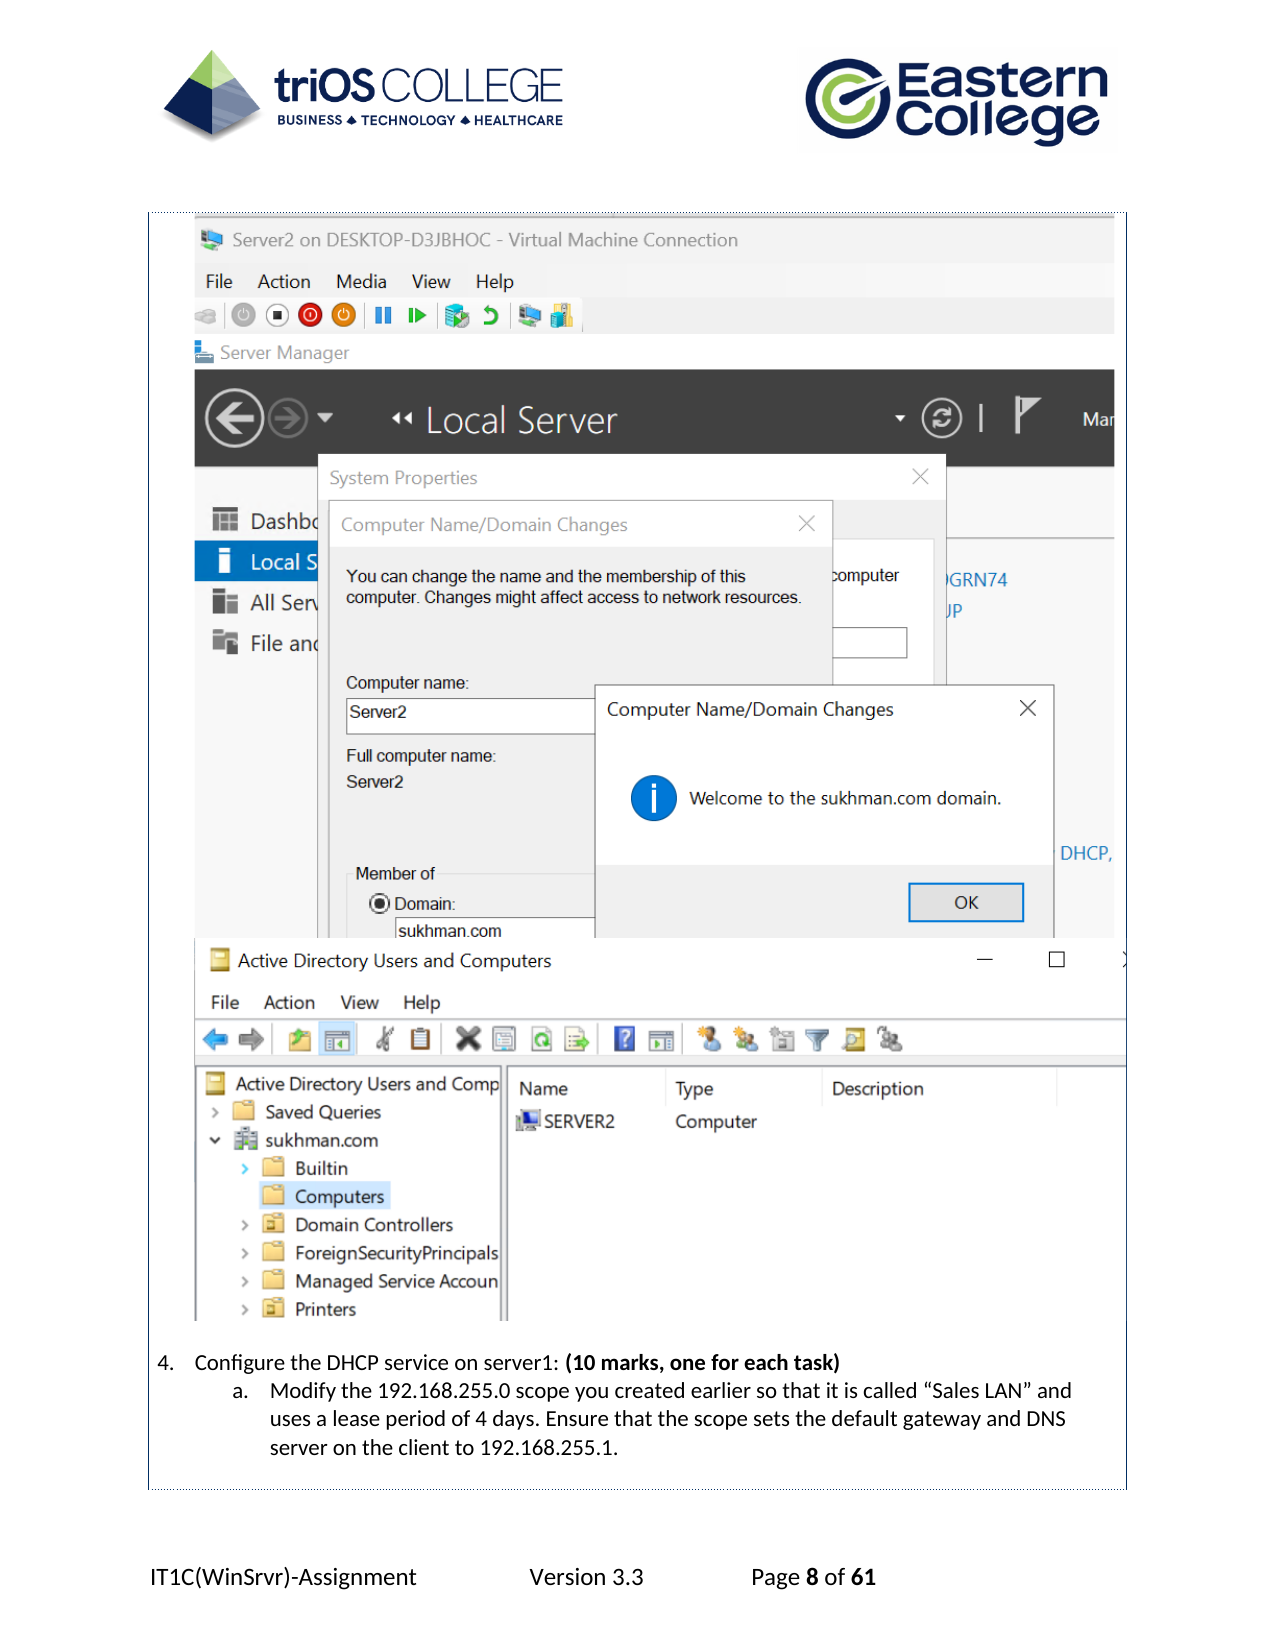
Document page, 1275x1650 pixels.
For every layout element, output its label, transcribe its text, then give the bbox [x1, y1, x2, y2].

picture [150, 45, 1125, 159]
picture [194, 213, 1127, 1321]
